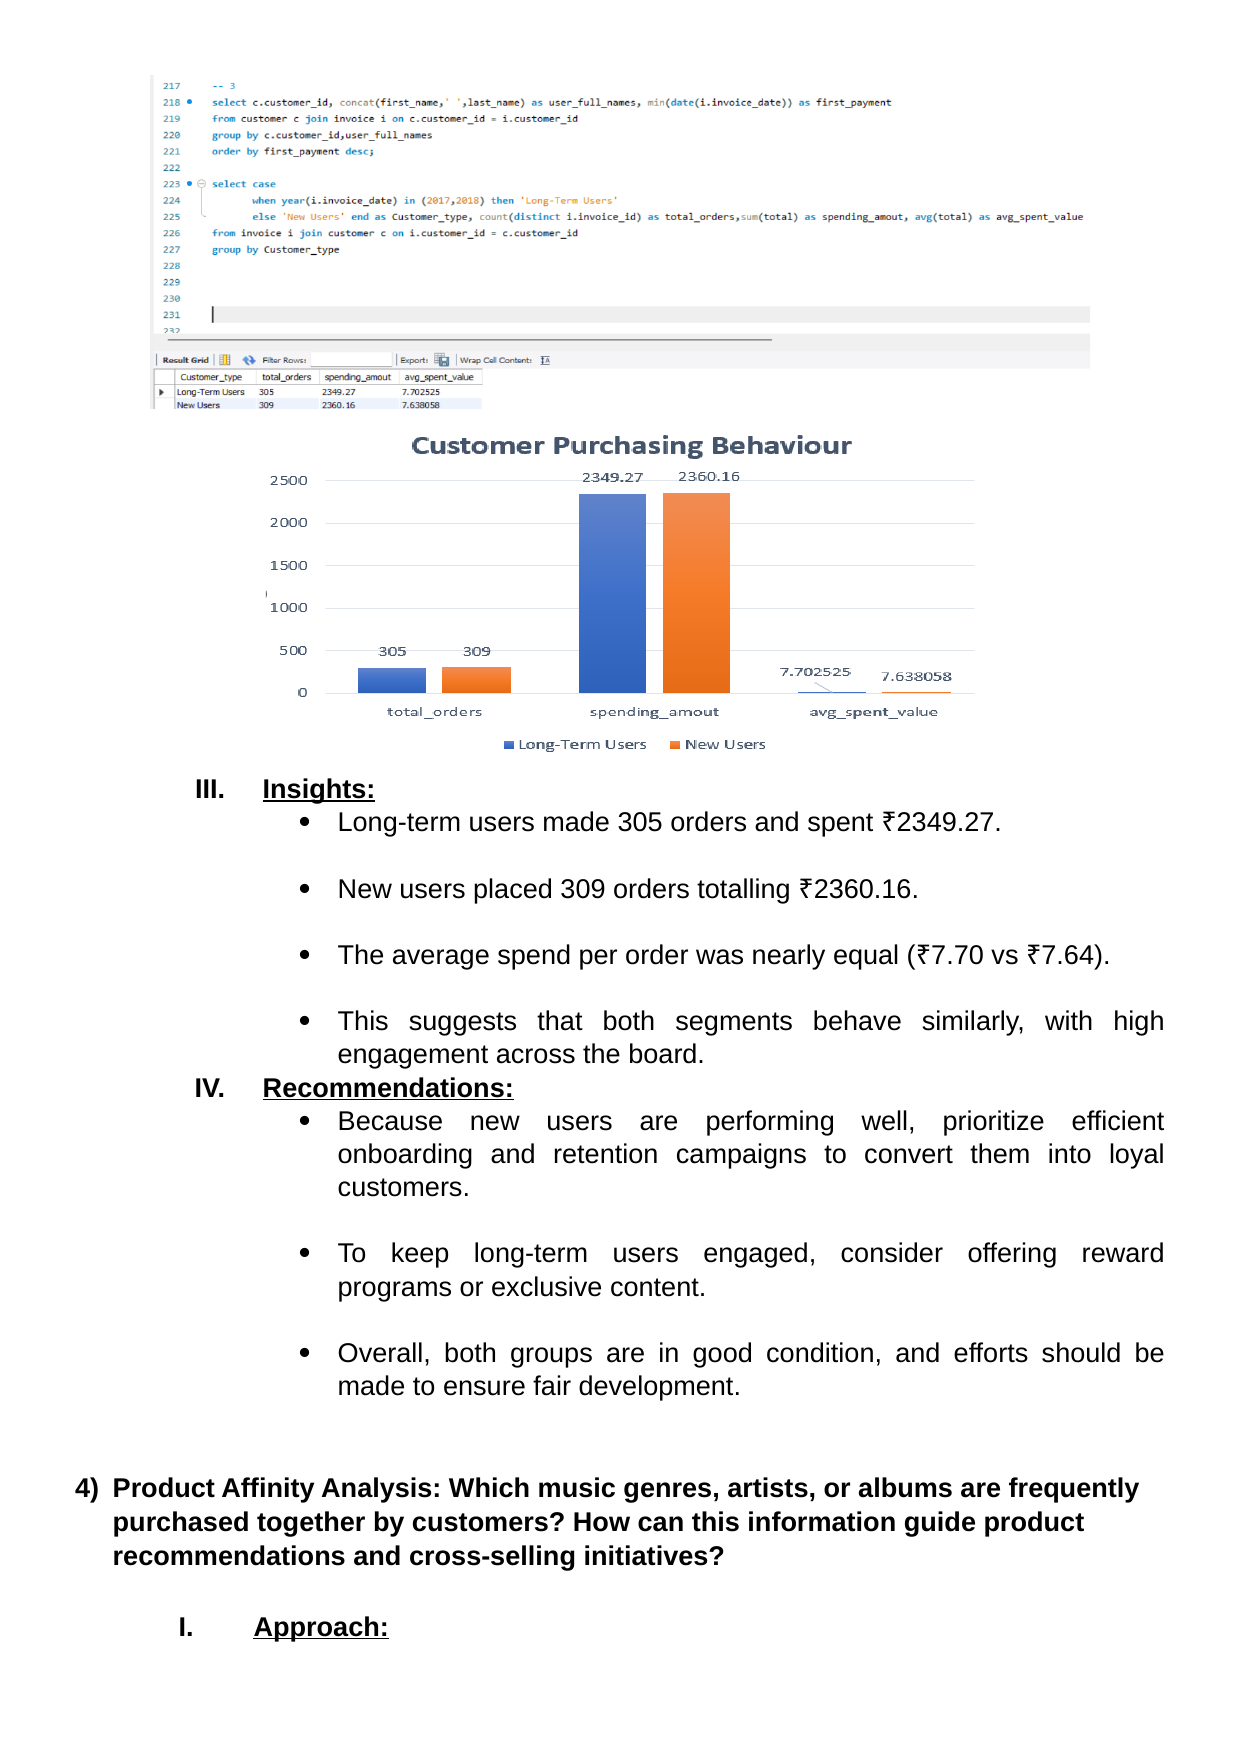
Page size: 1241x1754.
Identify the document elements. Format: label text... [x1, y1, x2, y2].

list Overall, both groups are in good condition, and efforts should be made to ensure fair development. [300, 1337, 1165, 1401]
list New users placed 309 orders totalling ₹2360.16. [300, 873, 1165, 904]
list Product Affinity Analysis: Which music genres, artists, or albums are frequently purchased together by customers? How can this information guide product recommendations and cross-selling initiatives? [75, 1472, 1165, 1571]
list Recommendations: [225, 1072, 1165, 1103]
list Long-term users made 305 orders and spent ₹2349.27. [300, 806, 1165, 838]
list The average spend per order was nearly equal (₹7.70 vs ₹7.64). [300, 939, 1165, 970]
picture [150, 75, 1091, 409]
picture [265, 427, 975, 755]
list Approach: [178, 1611, 1165, 1642]
list Because new users are performing well, prioritize efficient onboarding and retention campaigns to convert them into loyal customers. [300, 1105, 1165, 1202]
list Insights: [225, 773, 1165, 804]
list This suggests that both segments behave similarly, with high engagement across the board. [300, 1005, 1165, 1070]
list To keep long-term users engaged, consider offering reward programs or exclusive content. [300, 1237, 1165, 1302]
